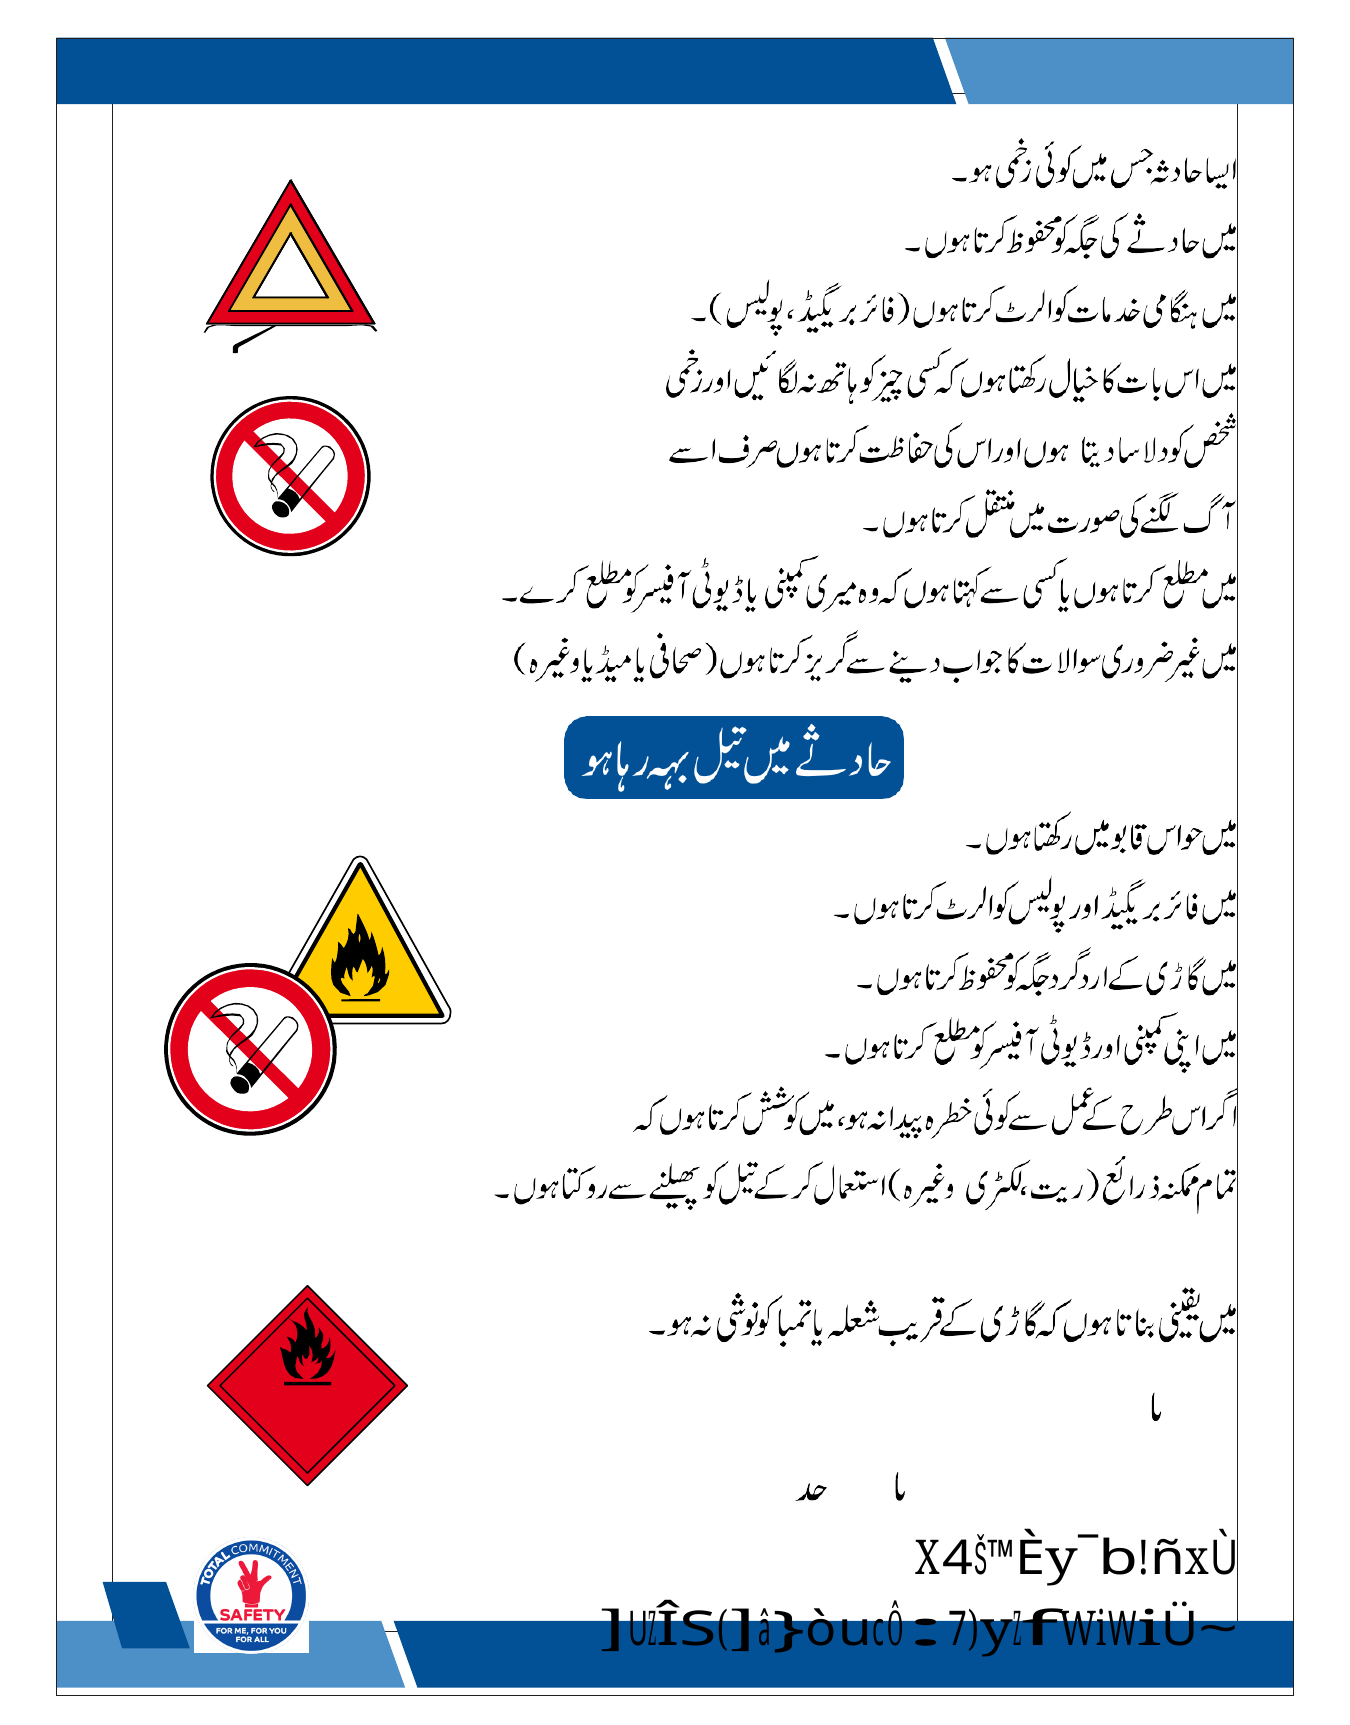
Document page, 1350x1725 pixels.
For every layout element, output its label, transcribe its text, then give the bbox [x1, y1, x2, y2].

picture [1082, 413, 1236, 468]
picture [952, 138, 1236, 189]
picture [564, 716, 904, 799]
picture [691, 279, 1236, 336]
picture [633, 1086, 1237, 1139]
picture [966, 1156, 1236, 1214]
picture [502, 555, 1236, 613]
picture [834, 875, 1236, 933]
picture [514, 630, 1236, 683]
picture [863, 489, 1236, 538]
subtitle X4Š™Èy¯b!ñxÙ [100, 1523, 1238, 1588]
picture [825, 1012, 1236, 1073]
picture [666, 347, 1236, 404]
text ]UZÎS(]â}òucÔ:7)yZfWiWiÜ~ [100, 1594, 1238, 1660]
picture [966, 811, 1236, 855]
picture [669, 422, 1068, 468]
picture [905, 212, 1236, 259]
picture [494, 1160, 953, 1210]
picture [193, 1588, 309, 1594]
picture [649, 1287, 1236, 1347]
picture [795, 1483, 827, 1501]
picture [857, 947, 1236, 996]
